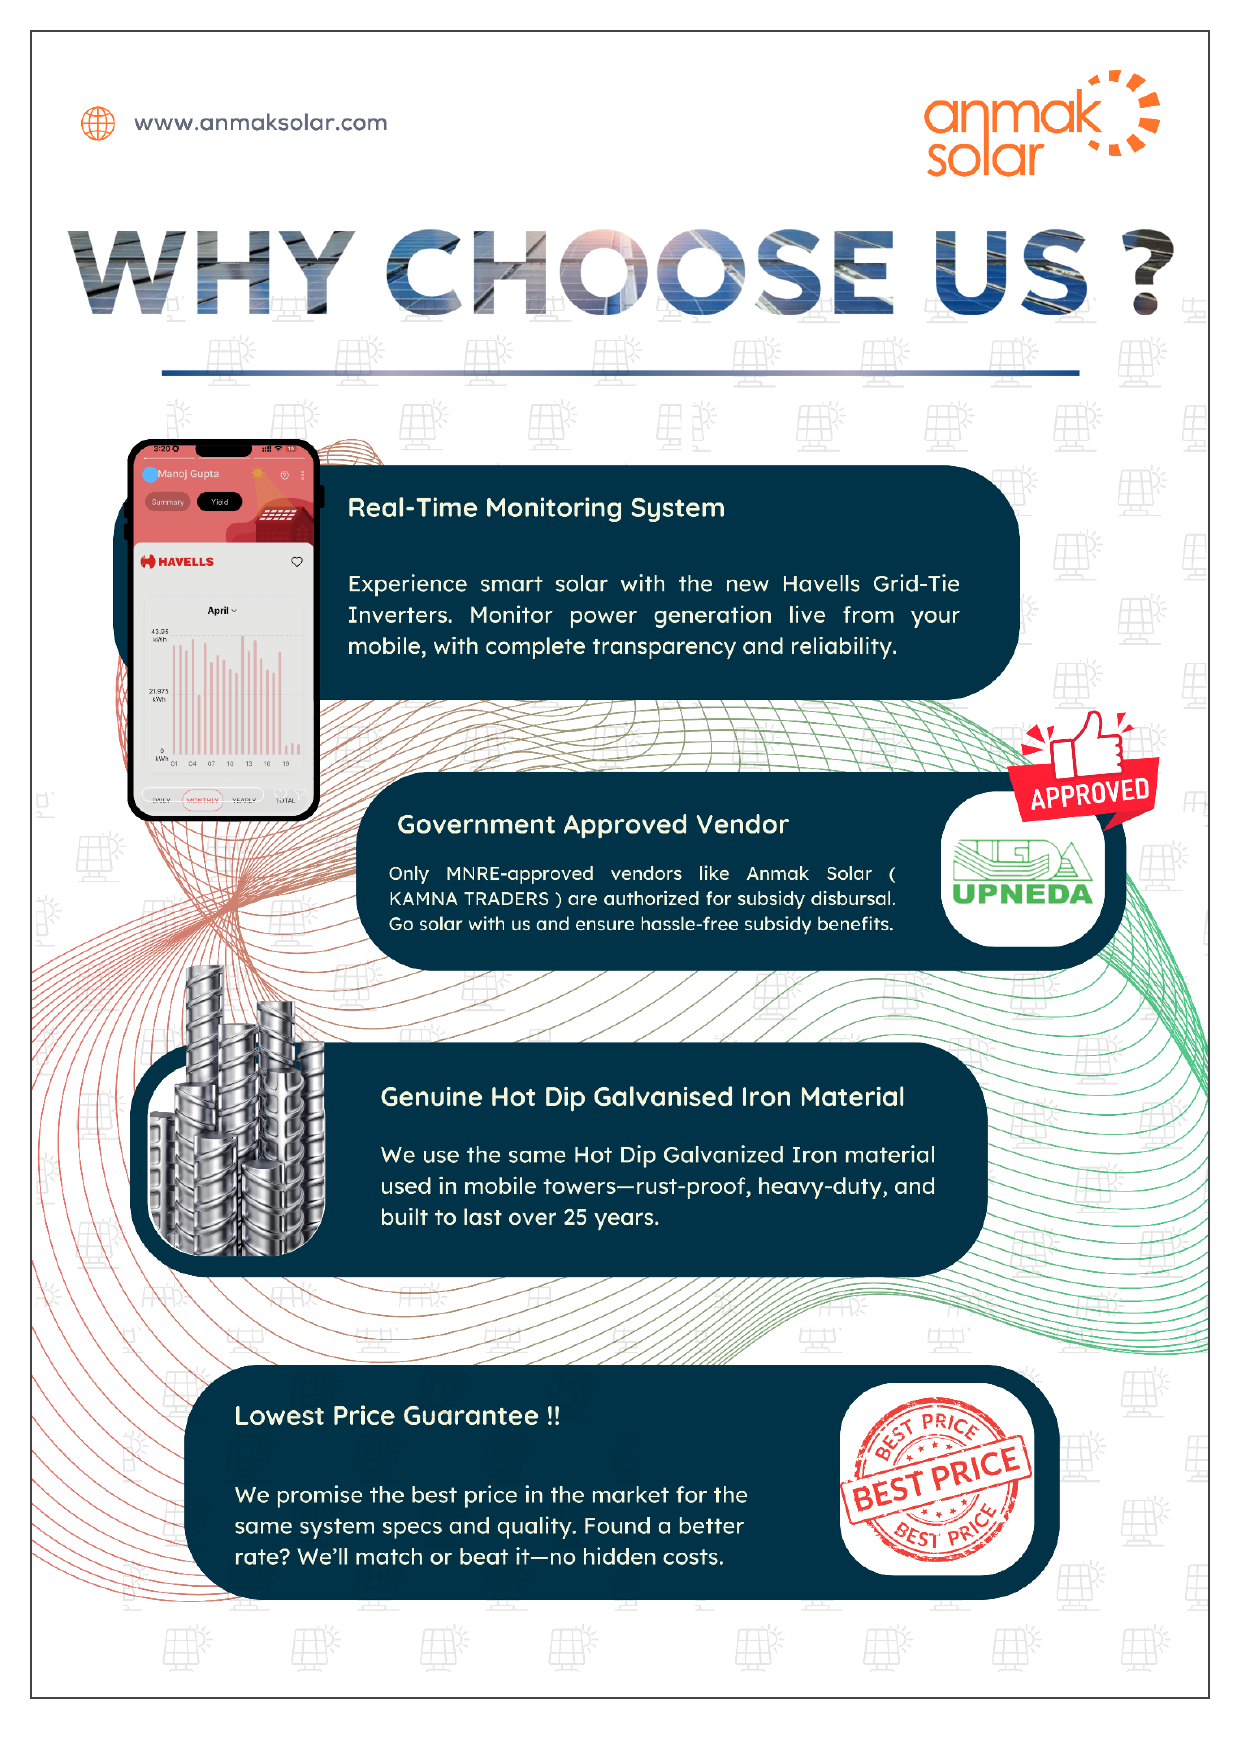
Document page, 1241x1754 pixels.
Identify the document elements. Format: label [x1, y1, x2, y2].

picture [32, 32, 1208, 1672]
